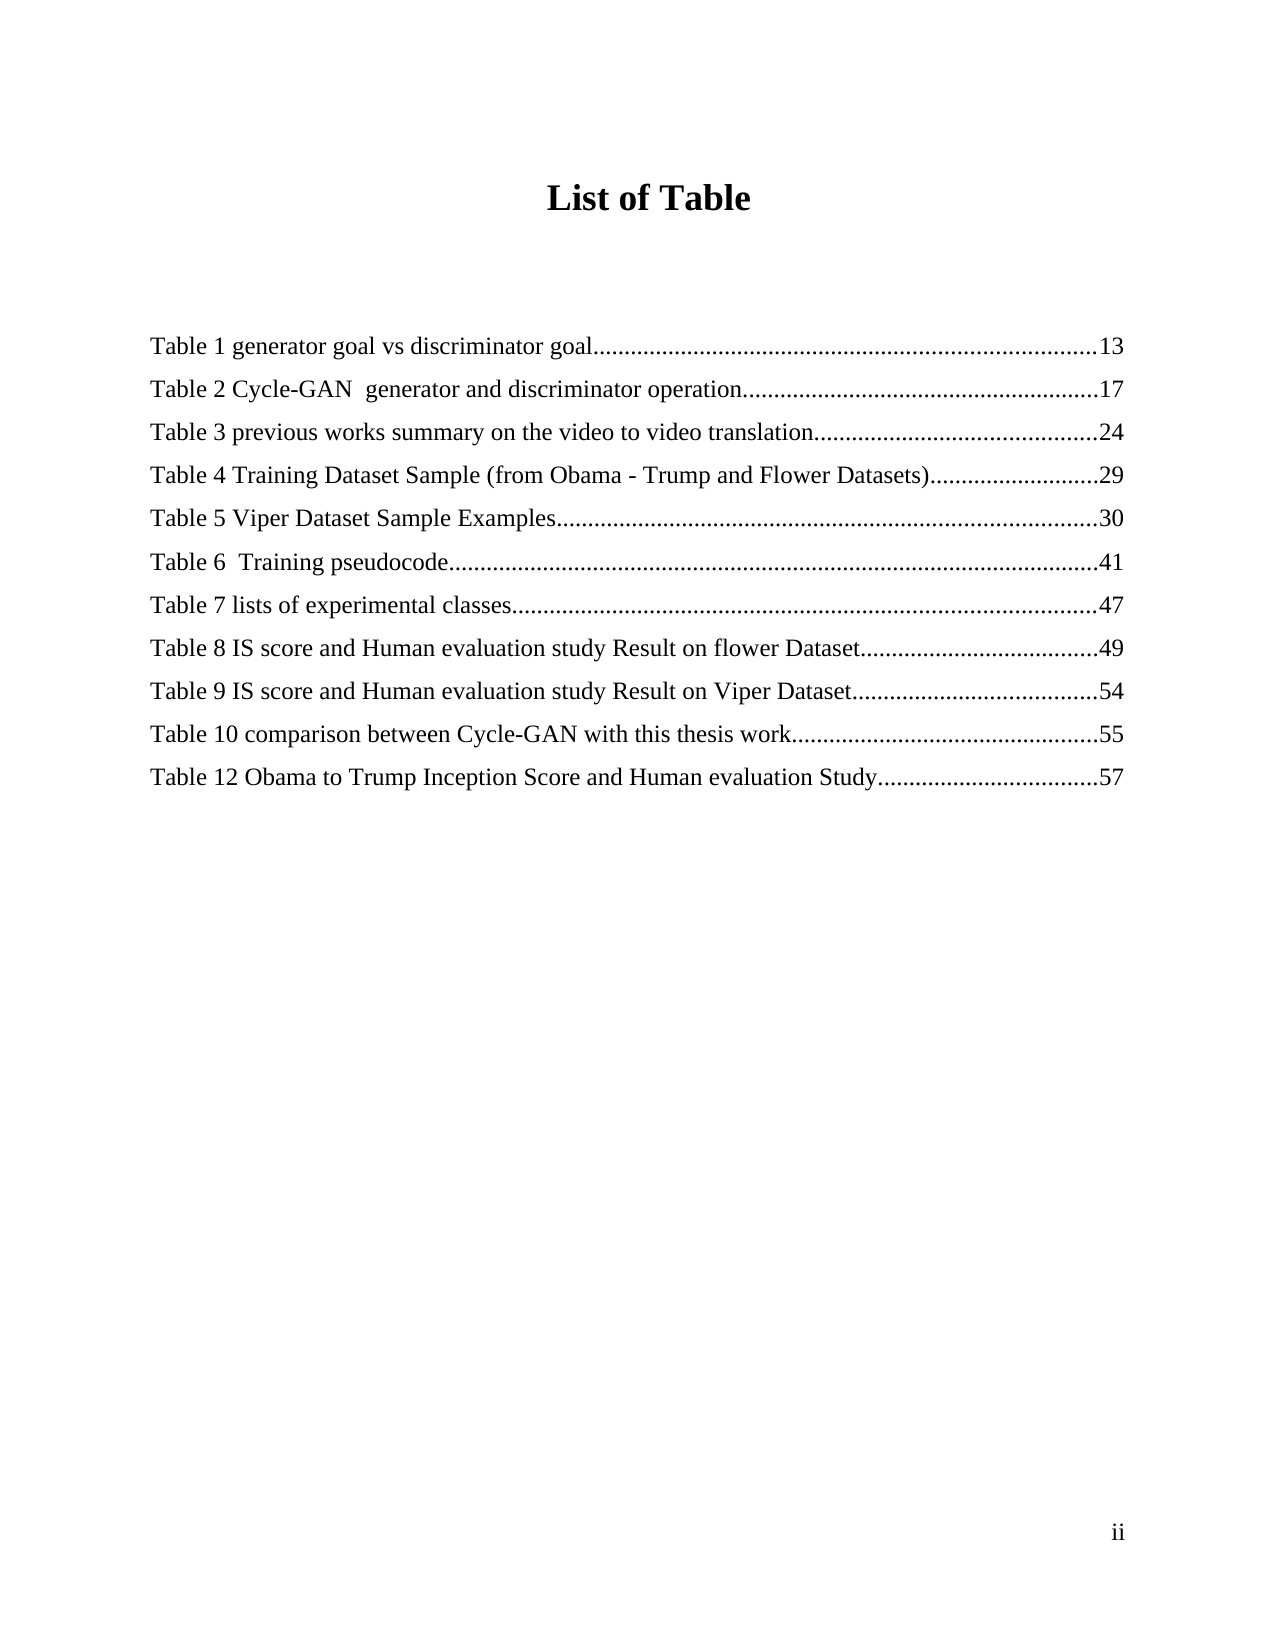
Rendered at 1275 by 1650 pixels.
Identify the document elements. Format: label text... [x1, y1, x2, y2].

text Table 7 lists of experimental classes. 47 [150, 590, 1125, 618]
text Table 4 Training Dataset Sample (from Obama - Trump and Flower Datasets) 29 [150, 460, 1125, 489]
text Table 3 previous works summary on the video to video translation. 24 [150, 417, 1125, 446]
text Table 5 Viper Dataset Sample Examples 30 [150, 503, 1125, 532]
text Table 12 Obama to Trump Inception Score and Human evaluation Study. 57 [150, 762, 1125, 791]
text Table 8 IS score and Human evaluation study Result on flower Dataset 49 [150, 633, 1125, 662]
text Table 10 comparison between Cycle-GAN with this thesis work 55 [150, 719, 1125, 748]
subtitle List of Table [150, 175, 1147, 218]
text Table 9 IS score and Human evaluation study Result on Viper Dataset 54 [150, 676, 1125, 705]
text Table 2 Cycle-GAN generator and discriminator operation. 17 [150, 374, 1125, 403]
text Table 6 Training pseudocode 41 [150, 547, 1125, 575]
text Table 1 generator goal vs discriminator goal 13 [150, 331, 1125, 360]
